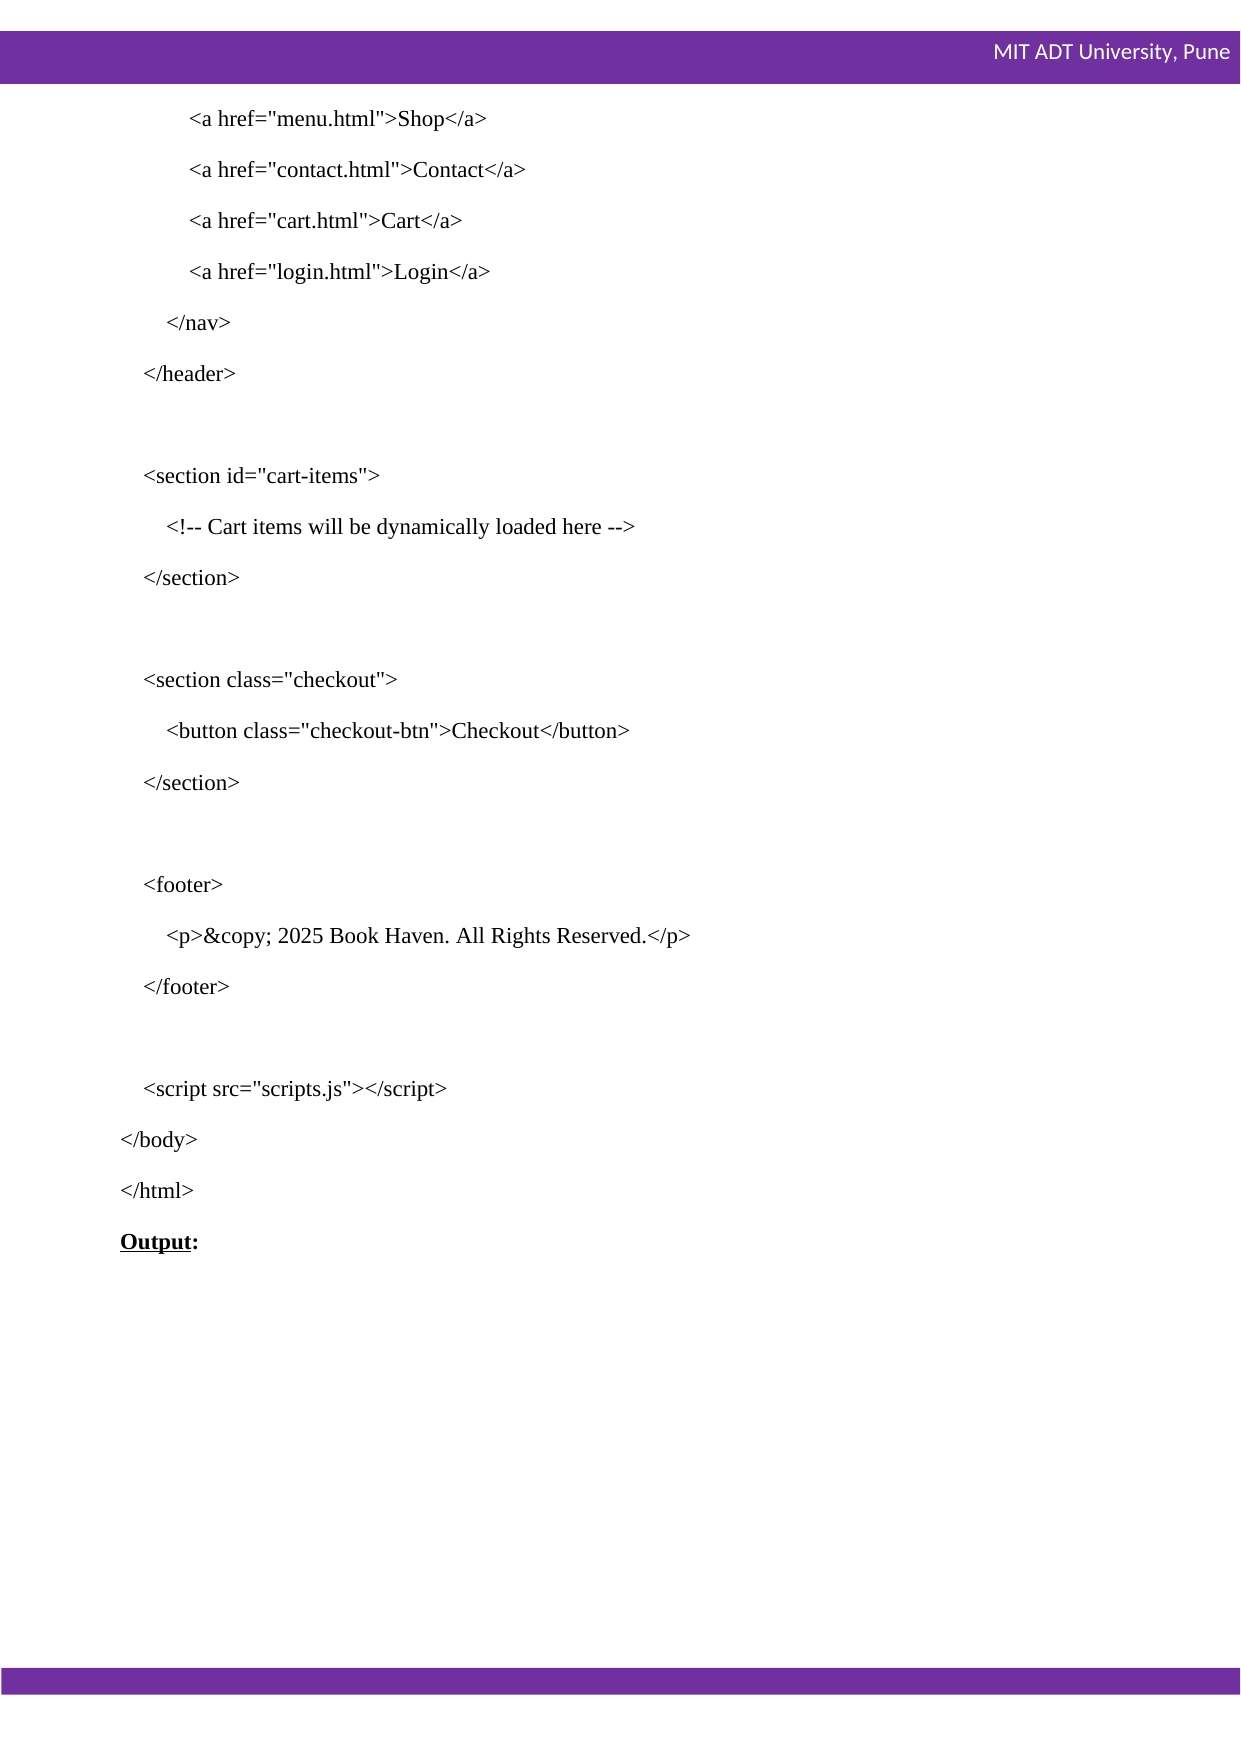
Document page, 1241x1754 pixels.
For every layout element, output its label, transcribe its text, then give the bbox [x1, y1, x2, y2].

text </nav> [120, 309, 1195, 336]
text <section id="cart-items"> [120, 462, 1195, 489]
text <a href="cart.html">Cart</a> [120, 207, 1195, 233]
text </html> [120, 1177, 1195, 1203]
text </body> [120, 1126, 1195, 1152]
text <footer> [120, 871, 1195, 897]
text <script src="scripts.js"></script> [120, 1075, 1195, 1101]
text <p>&copy; 2025 Book Haven. All Rights Reserved.</p> [120, 922, 1195, 948]
text <a href="contact.html">Contact</a> [120, 156, 1195, 182]
text <a href="login.html">Login</a> [120, 258, 1195, 284]
text <section class="checkout"> [120, 666, 1195, 693]
text </footer> [120, 973, 1195, 999]
text </section> [120, 768, 1195, 795]
text <!-- Cart items will be dynamically loaded here --> [120, 513, 1195, 540]
text Output: [120, 1228, 1195, 1254]
text <button class="checkout-btn">Checkout</button> [120, 717, 1195, 744]
text </section> [120, 564, 1195, 591]
text <a href="menu.html">Shop</a> [120, 105, 1195, 131]
text </header> [120, 360, 1195, 387]
